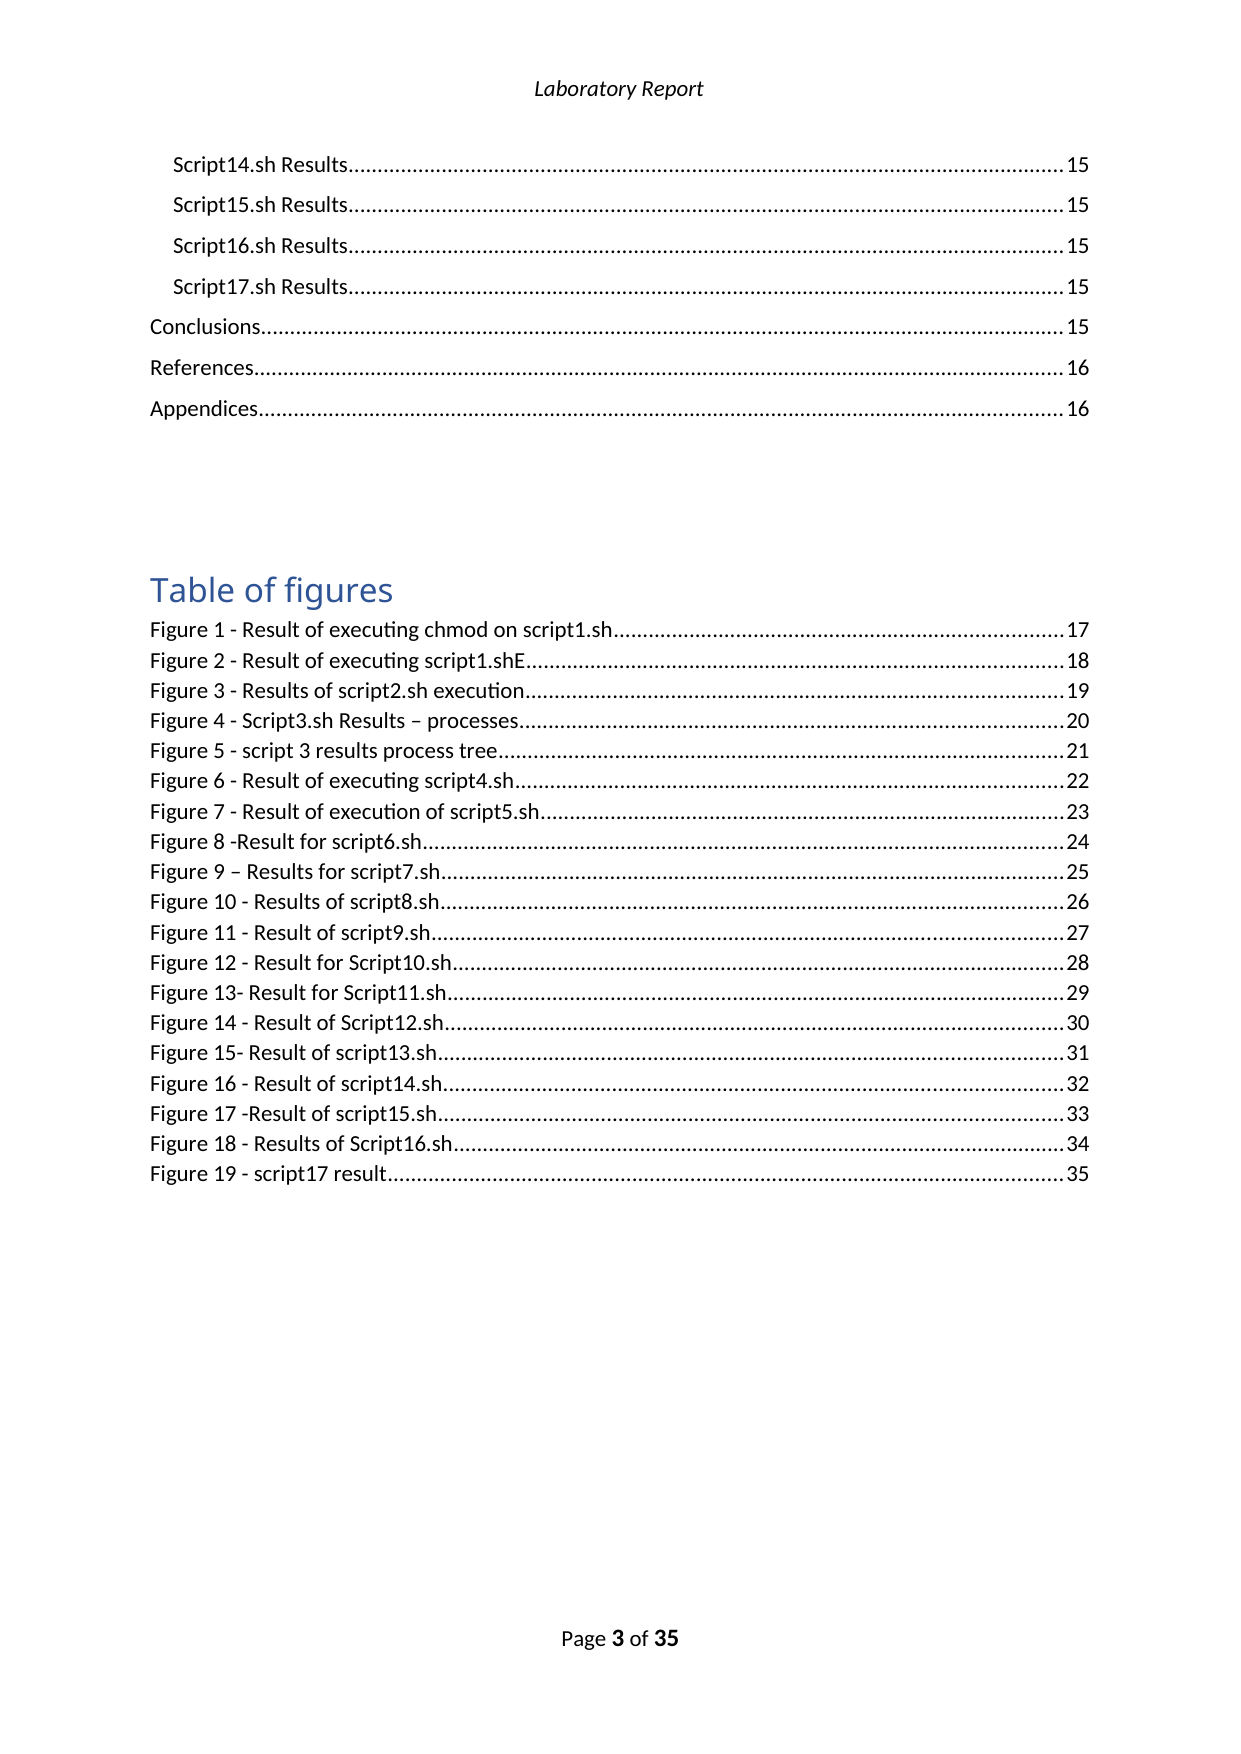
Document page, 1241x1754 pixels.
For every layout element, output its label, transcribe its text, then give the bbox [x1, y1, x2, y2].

subtitle Table of figures [150, 567, 1090, 612]
text Figure 2 - Result of executing script1.shE 18 [150, 646, 1090, 674]
text Figure 17 -Result of script15.sh 33 [150, 1099, 1090, 1127]
text Figure 8 -Result for script6.sh 24 [150, 827, 1090, 855]
text Figure 19 - script17 result 35 [150, 1159, 1090, 1187]
text Figure 11 - Result of script9.sh 27 [150, 918, 1090, 946]
text Figure 3 - Results of script2.sh execution 19 [150, 676, 1090, 704]
text Figure 5 - script 3 results process tree 21 [150, 736, 1090, 764]
text Figure 7 - Result of execution of script5.sh 23 [150, 797, 1090, 825]
text Figure 1 - Result of executing chmod on script1.sh 17 [150, 616, 1090, 644]
text Figure 12 - Result for Script10.sh 28 [150, 948, 1090, 976]
text Figure 18 - Results of Script16.sh 34 [150, 1129, 1090, 1157]
text Figure 6 - Result of executing script4.sh 22 [150, 767, 1090, 795]
text Figure 14 - Result of Script12.sh 30 [150, 1008, 1090, 1036]
text Figure 10 - Results of script8.sh 26 [150, 887, 1090, 916]
text Figure 9 – Results for script7.sh 25 [150, 857, 1090, 885]
text Figure 4 - Script3.sh Results – processes 20 [150, 706, 1090, 734]
text Figure 16 - Result of script14.sh 32 [150, 1069, 1090, 1097]
text Figure 15- Result of script13.sh 31 [150, 1038, 1090, 1067]
text Figure 13- Result for Script11.sh 29 [150, 978, 1090, 1006]
